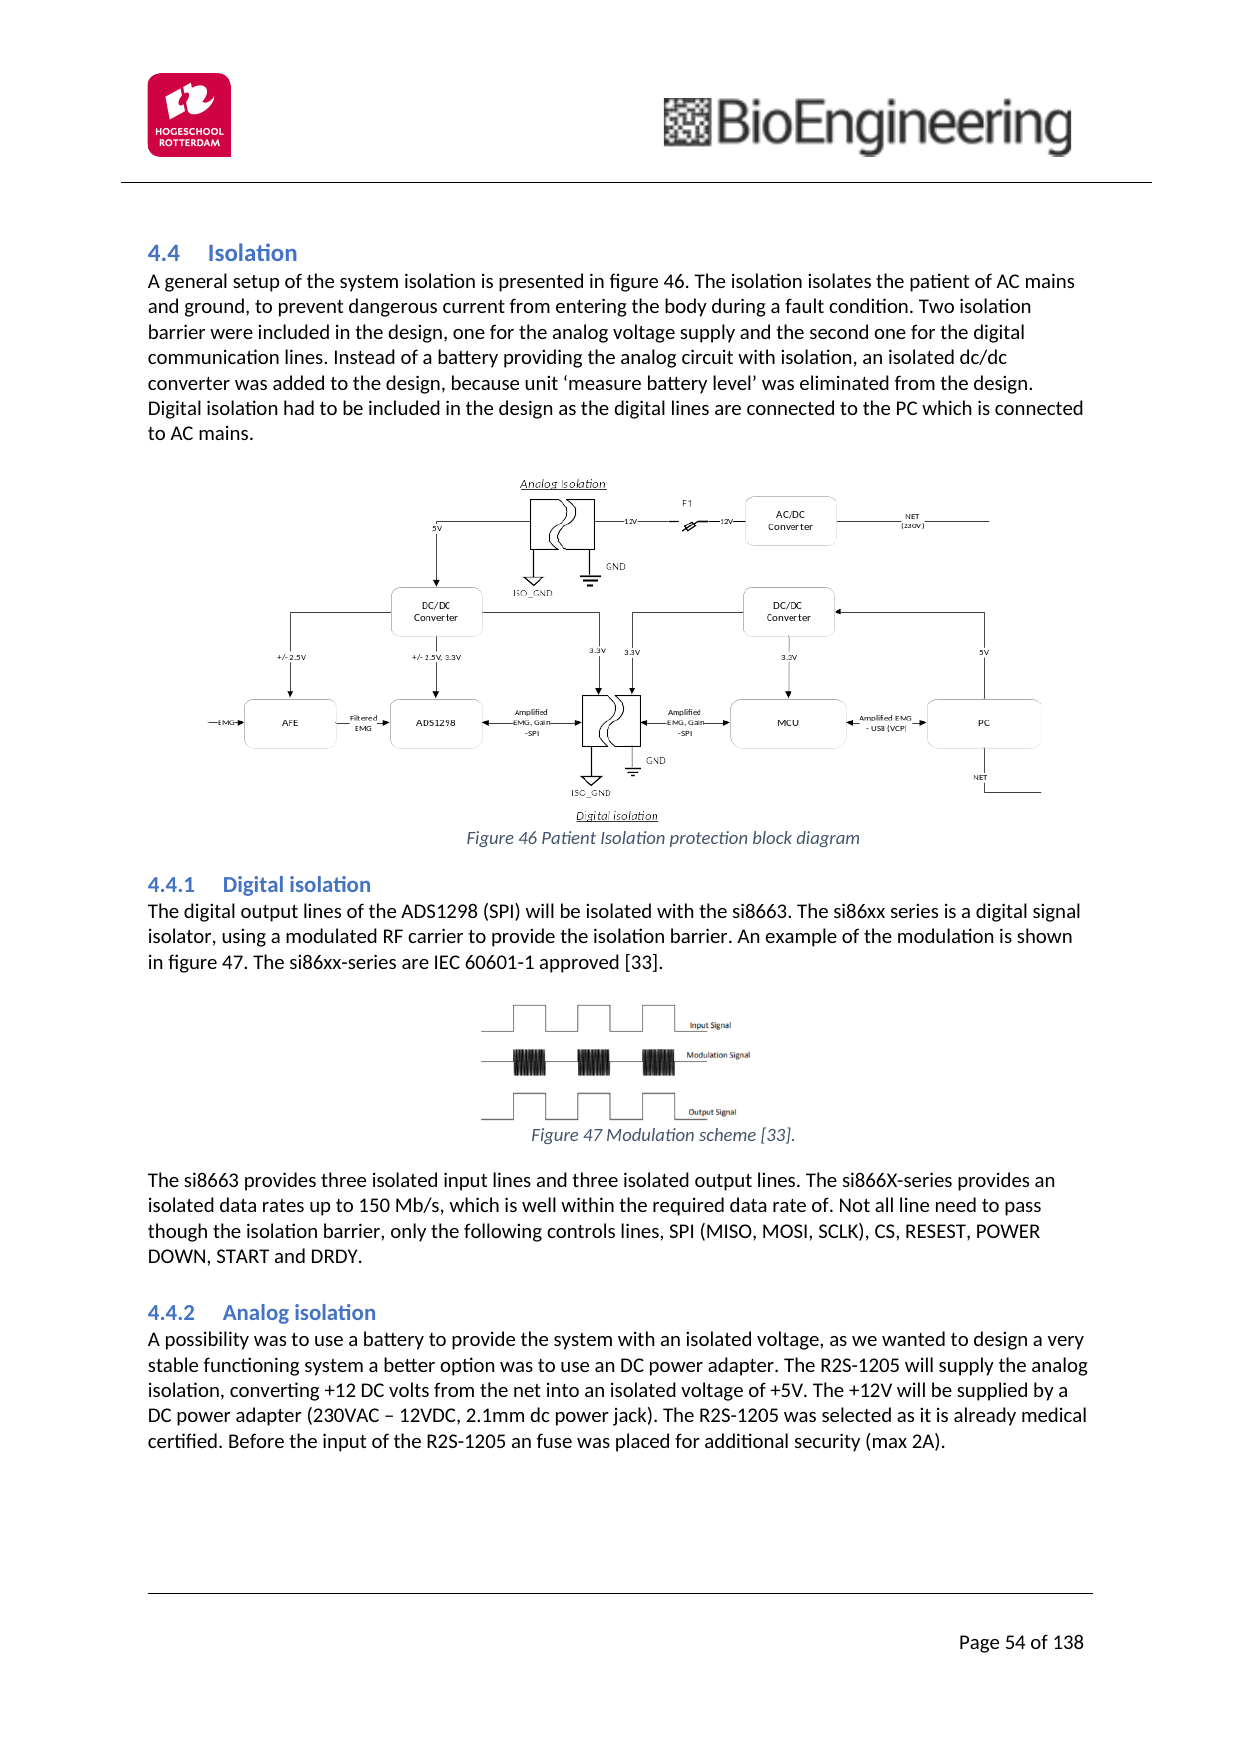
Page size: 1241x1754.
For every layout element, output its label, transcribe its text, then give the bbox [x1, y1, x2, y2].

text The digital output lines of the ADS1298 (SPI) will be isolated with the si8663. The si86xx series is a digital signal isolator, using a modulated RF carrier to provide the isolation barrier. An example of the modulation is shown in figure 47. The si86xx-series are IEC 60601-1 approved [33]. [148, 898, 1093, 974]
text A possibility was to use a battery to provide the system with an isolated voltage, as we wanted to design a very stable functioning system a better option was to use an DC power adapter. The R2S-1205 will supply the analog isolation, converting +12 DC volts from the net into an isolated voltage of +5V. The +12V will be supplied by a DC power adapter (230VAC – 12VDC, 2.1mm dc power jack). The R2S-1205 was selected as it is already medical certified. Before the input of the R2S-1205 an fuse was placed for additional security (max 2A). [148, 1326, 1093, 1453]
subtitle Analog isolation [148, 1298, 1093, 1326]
text The si8663 provides three isolated input lines and three isolated output lines. The si866X-series provides an isolated data rates up to 150 Mb/s, which is well within the required data rate of. Not all line need to pass though the isolation barrier, only the following controls lines, SPI (MISO, MOSI, SCLK), CS, RESEST, POWER DOWN, START and DRDY. [148, 1167, 1093, 1269]
subtitle Isolation [148, 237, 1093, 268]
text A general setup of the system isolation is presented in figure 46. The isolation isolates the patient of AC mains and ground, to prevent dangerous current from entering the body during a fault condition. Two isolation barrier were included in the design, one for the analog voltage supply and the second one for the digital communication lines. Instead of a battery providing the analog circuit with isolation, an isolated dc/dc converter was added to the design, because unit ‘measure battery level’ was eliminated from the design. Digital isolation had to be included in the design as the digital lines are connected to the PC which is connected to AC mains. [148, 268, 1093, 446]
picture [663, 98, 1072, 157]
text Figure 47 Modulation scheme [33]. [236, 1123, 1093, 1146]
picture [147, 73, 231, 157]
picture [476, 999, 764, 1124]
text Figure 46 Patient Isolation protection block diagram [236, 826, 1093, 849]
subtitle Digital isolation [148, 870, 1093, 898]
